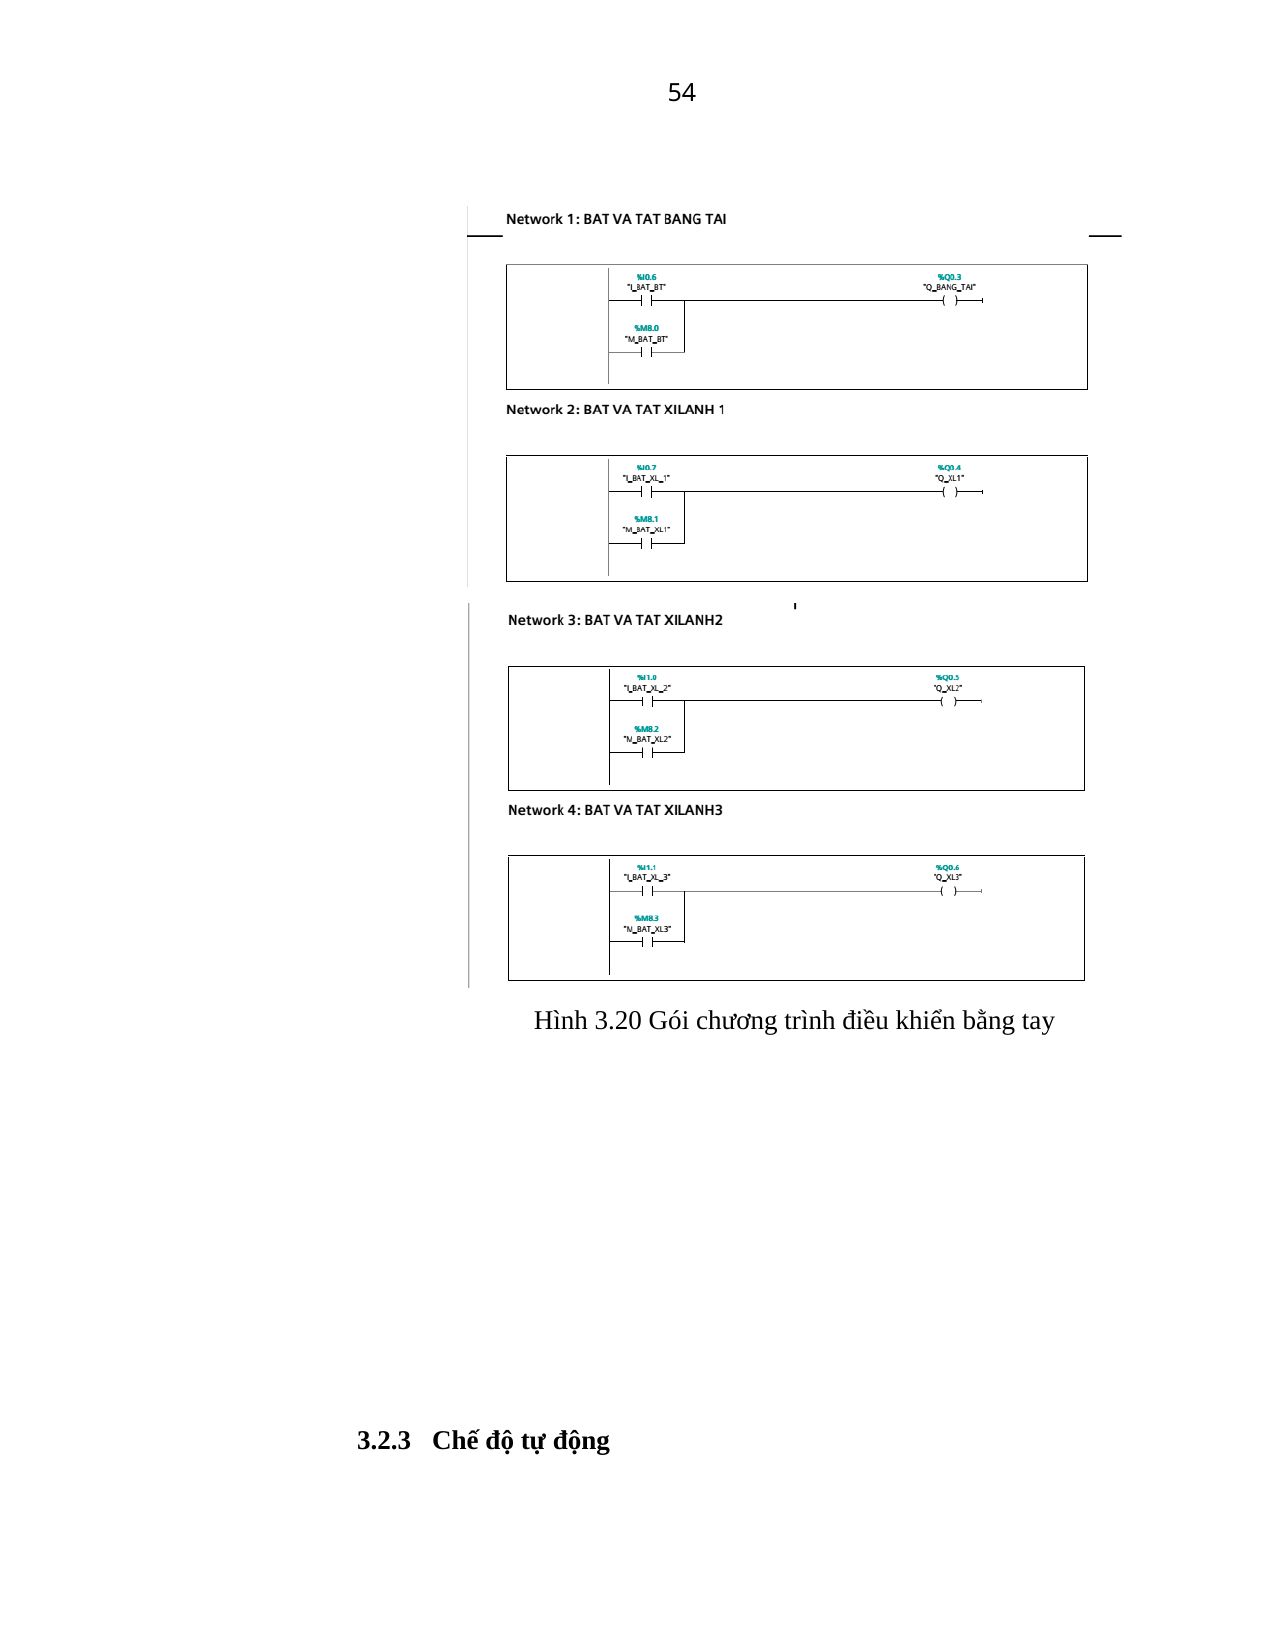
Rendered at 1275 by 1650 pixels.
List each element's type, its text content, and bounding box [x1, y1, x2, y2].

picture [468, 603, 1120, 988]
picture [467, 206, 1122, 587]
list Chế độ tự động [357, 1424, 1157, 1455]
list Hình 3.20 Gói chương trình điều khiển bằng tay [432, 1004, 1157, 1035]
